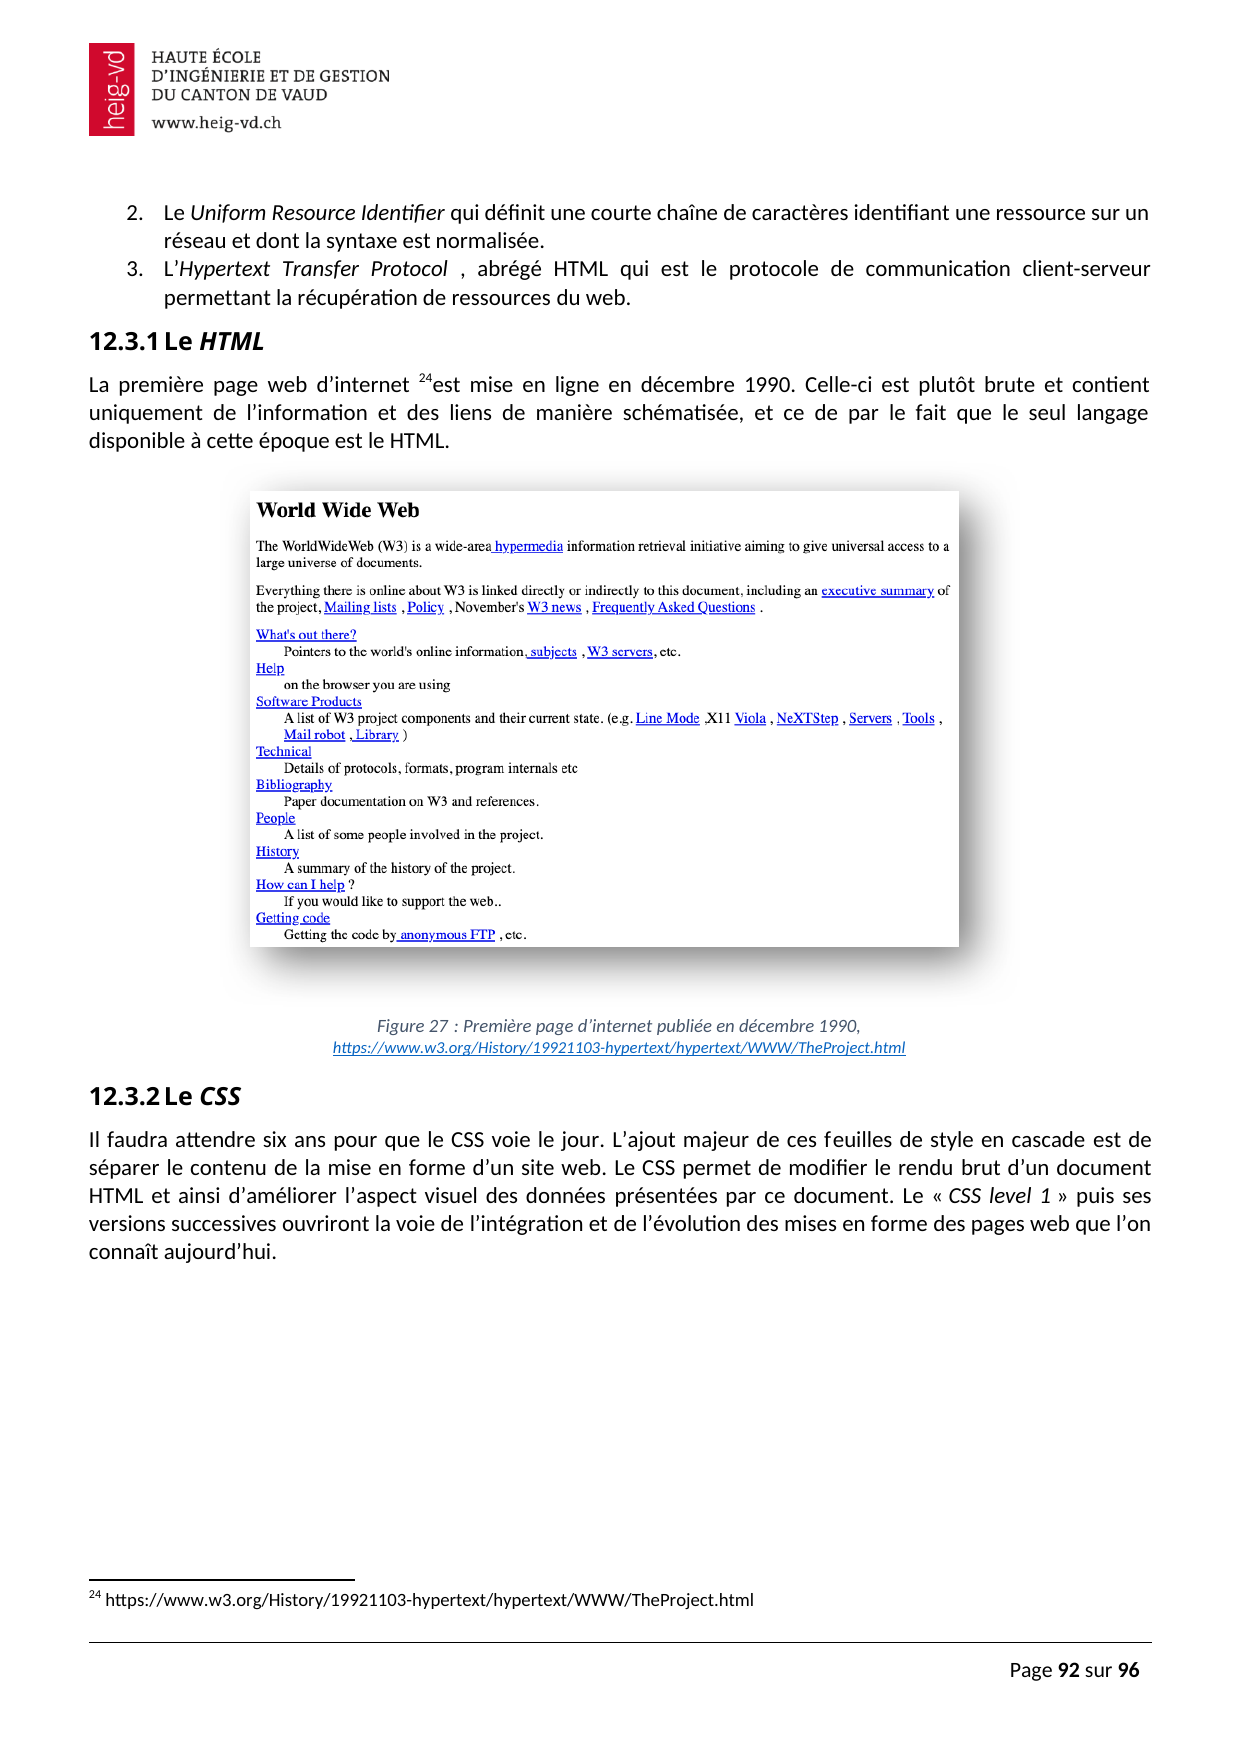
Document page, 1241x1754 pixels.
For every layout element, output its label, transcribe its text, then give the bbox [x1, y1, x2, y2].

subtitle Le CSS [89, 1078, 1152, 1112]
list Le Uniform Resource Identifier qui définit une courte chaîne de caractères identifiant une ressource sur un réseau et dont la syntaxe est normalisée. [126, 198, 1152, 254]
subtitle Le HTML [89, 323, 1152, 357]
list L’Hypertext Transfer Protocol , abrégé HTML qui est le protocole de communication client-serveur permettant la récupération de ressources du web. [126, 254, 1152, 311]
picture [89, 43, 389, 136]
text Il faudra attendre six ans pour que le CSS voie le jour. L’ajout majeur de ces feuilles de style en cascade est de séparer le contenu de la mise en forme d’un site web. Le CSS permet de modifier le rendu brut d’un document HTML et ainsi d’améliorer l’aspect visuel des données présentées par ce document. Le « CSS level 1 » puis ses versions successives ouvriront la voie de l’intégration et de l’évolution des mises en forme des pages web que l’on connaît aujourd’hui. [89, 1125, 1152, 1265]
text La première page web d’internet est mise en ligne en décembre 1990. Celle-ci est plutôt brute et contient uniquement de l’information et des liens de manière schématisée, et ce de par le fait que le seul langage disponible à cette époque est le HTML. [89, 370, 1152, 454]
picture [250, 491, 959, 947]
